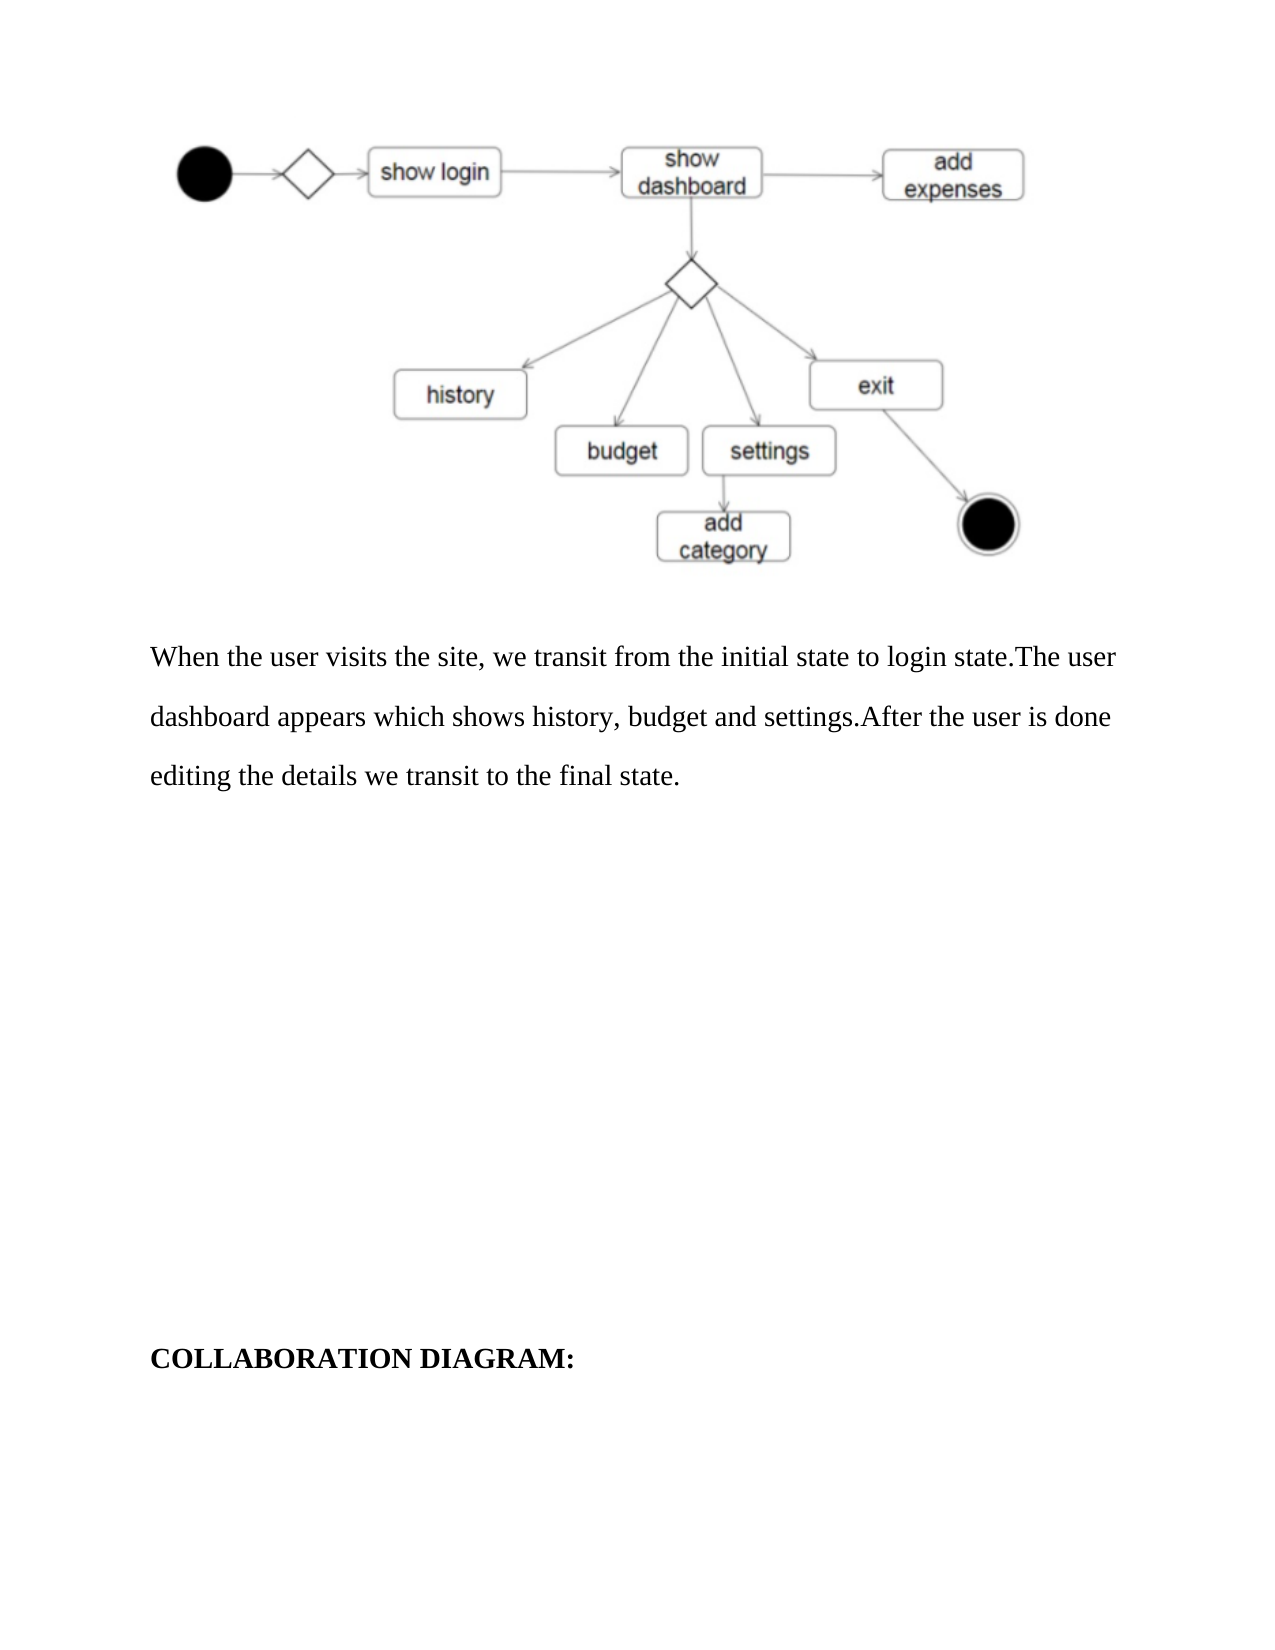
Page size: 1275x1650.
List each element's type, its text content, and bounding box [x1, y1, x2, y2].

text When the user visits the site, we transit from the initial state to login state.The user dashboard appears which shows history, budget and settings.After the user is done editing the details we transit to the final state. [150, 635, 1129, 796]
picture [150, 116, 1125, 577]
text COLLABORATION DIAGRAM: [150, 1337, 1129, 1379]
